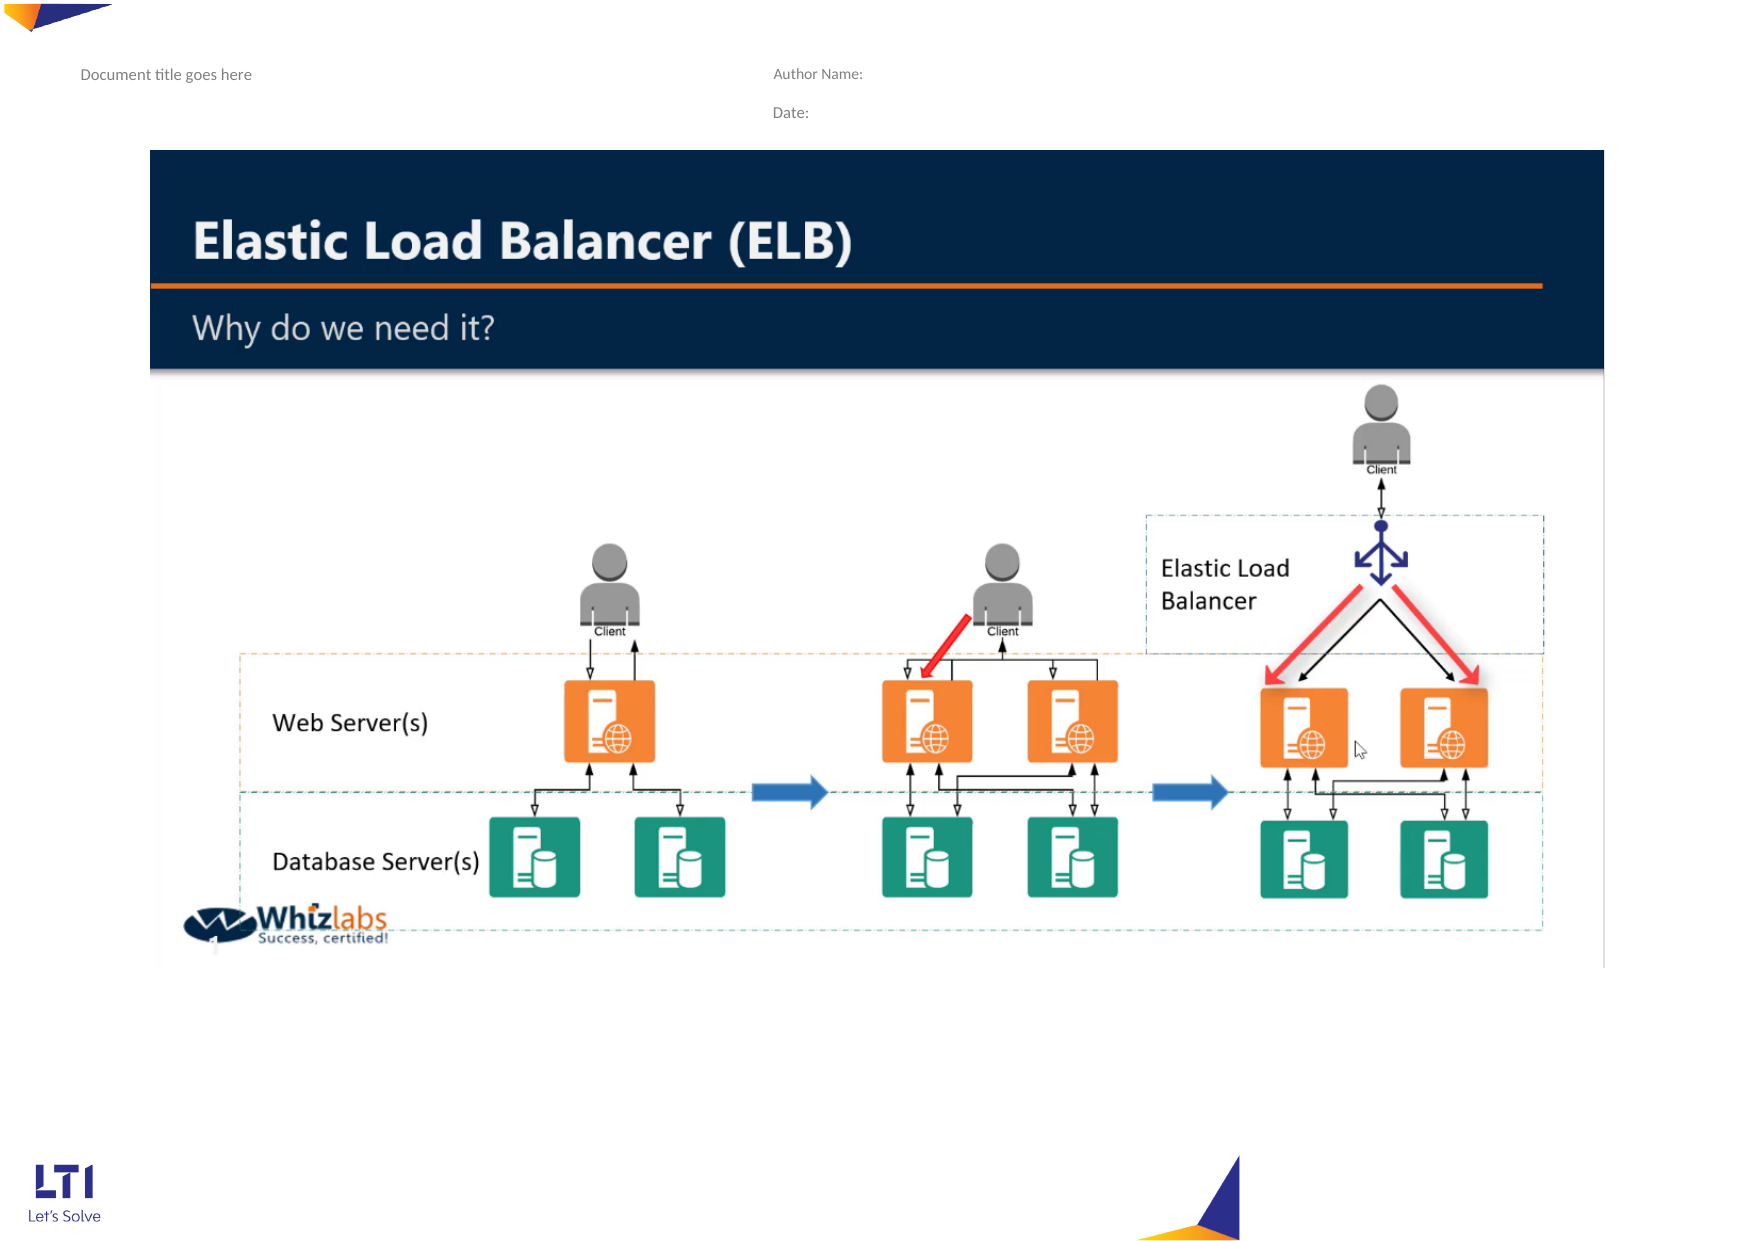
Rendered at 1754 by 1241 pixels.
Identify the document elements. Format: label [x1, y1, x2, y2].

picture [150, 150, 1605, 968]
picture [1134, 1156, 1241, 1241]
picture [4, 0, 113, 100]
picture [21, 1155, 105, 1226]
